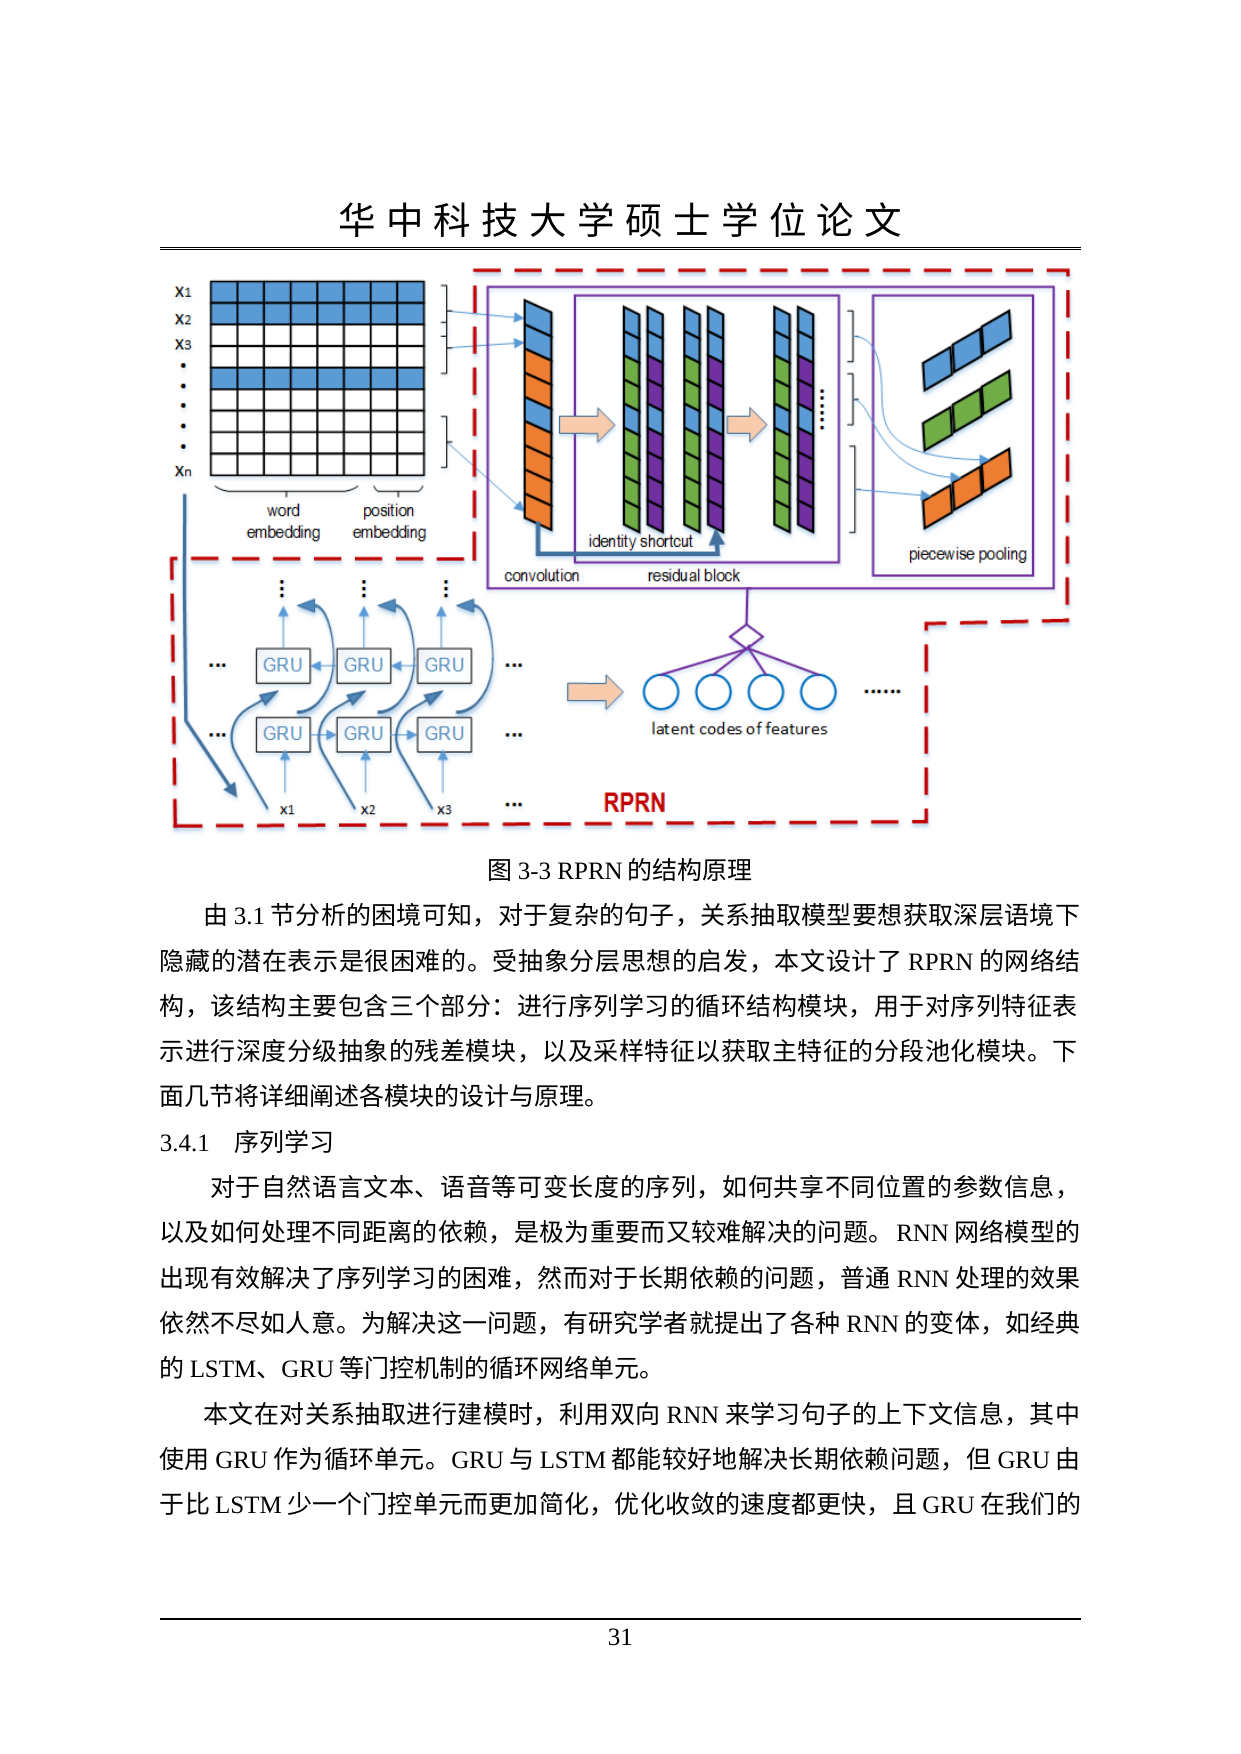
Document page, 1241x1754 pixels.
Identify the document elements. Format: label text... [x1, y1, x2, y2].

subtitle 序列学习 [159, 1122, 1081, 1158]
text 对于自然语言文本、语音等可变长度的序列，如何共享不同位置的参数信息，以及如何处理不同距离的依赖，是极为重要而又较难解决的问题。RNN网络模型的出现有效解决了序列学习的困难，然而对于长期依赖的问题，普通RNN处理的效果依然不尽如人意。为解决这一问题，有研究学者就提出了各种RNN的变体，如经典的LSTM、GRU等门控机制的循环网络单元。 [159, 1167, 1081, 1385]
picture [159, 265, 1081, 844]
text 图3-3 RPRN的结构原理 [159, 850, 1081, 887]
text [159, 1394, 1081, 1521]
text 由3.1节分析的困境可知，对于复杂的句子，关系抽取模型要想获取深层语境下隐藏的潜在表示是很困难的。受抽象分层思想的启发，本文设计了RPRN的网络结构，该结构主要包含三个部分：进行序列学习的循环结构模块，用于对序列特征表示进行深度分级抽象的残差模块，以及采样特征以获取主特征的分段池化模块。下面几节将详细阐述各模块的设计与原理。 [159, 896, 1081, 1113]
